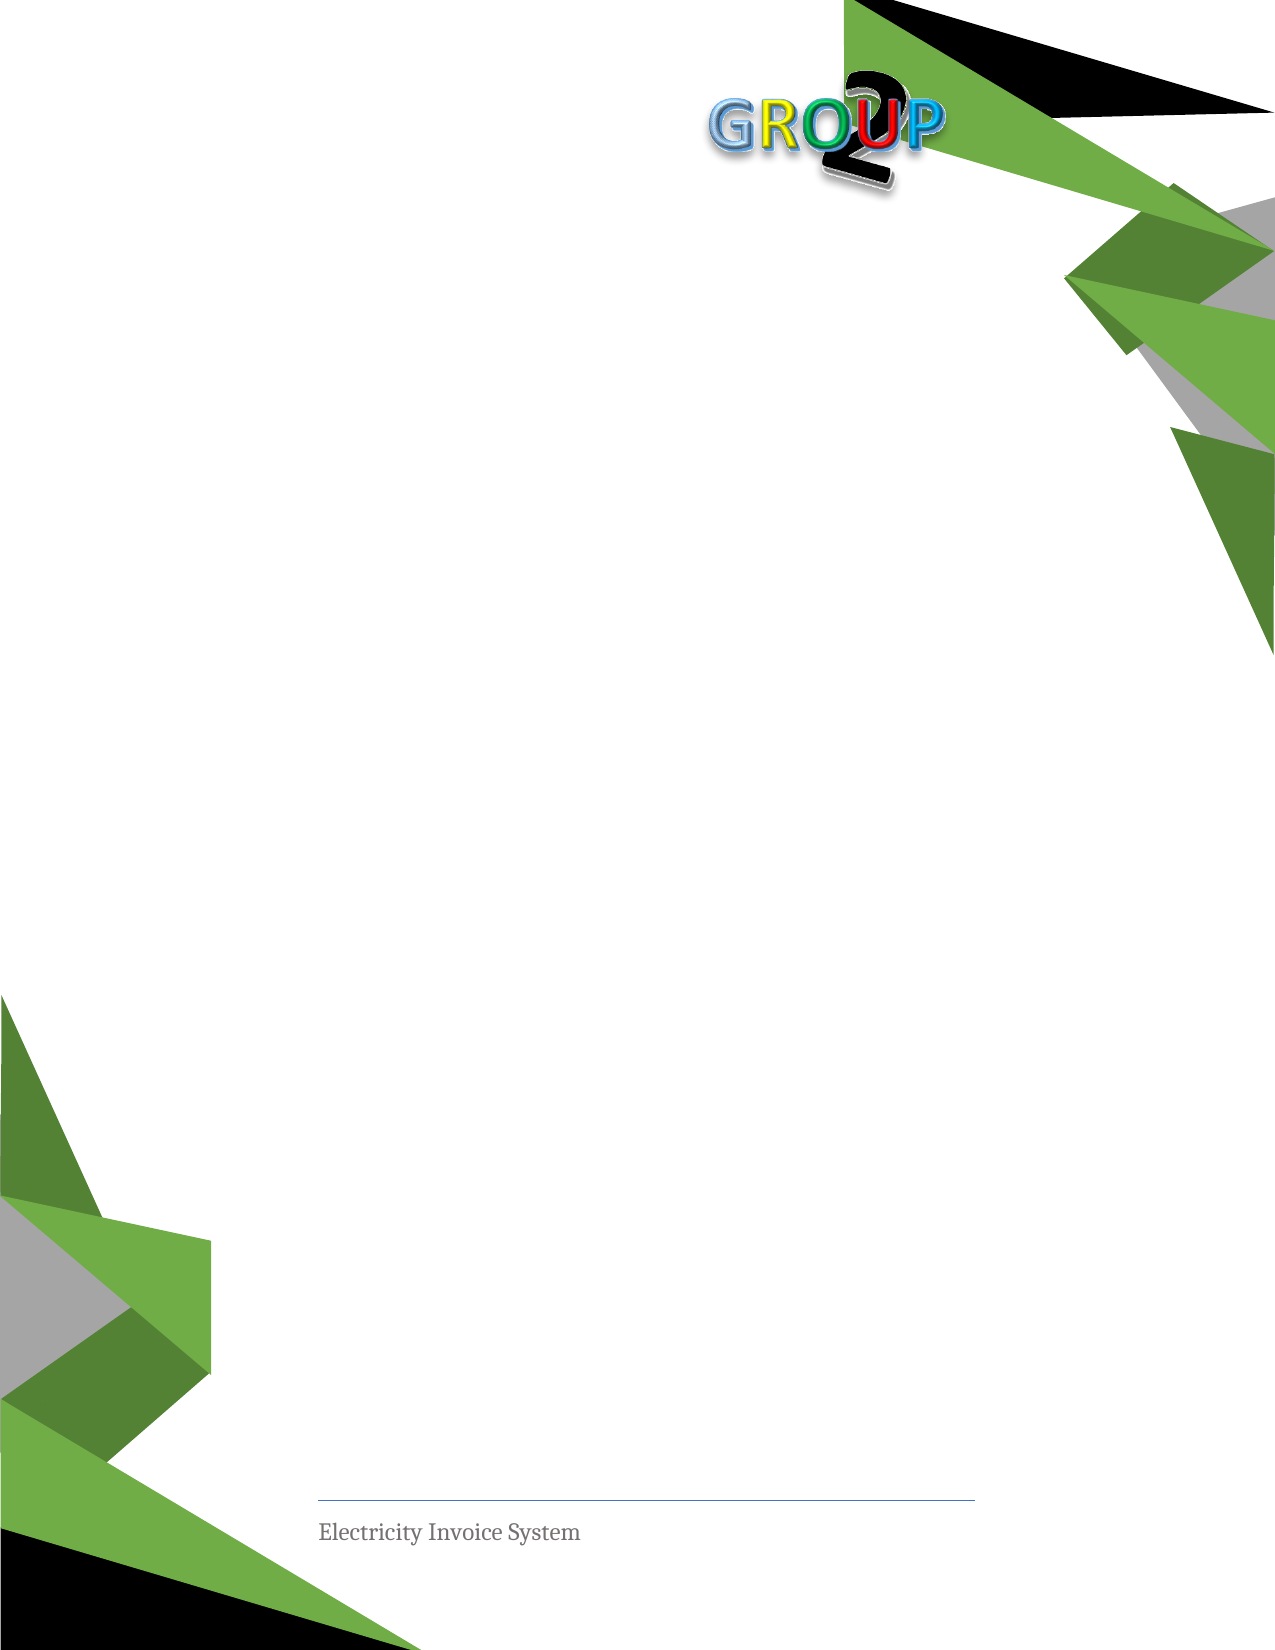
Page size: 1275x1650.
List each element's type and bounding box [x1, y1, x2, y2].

picture [681, 48, 960, 208]
